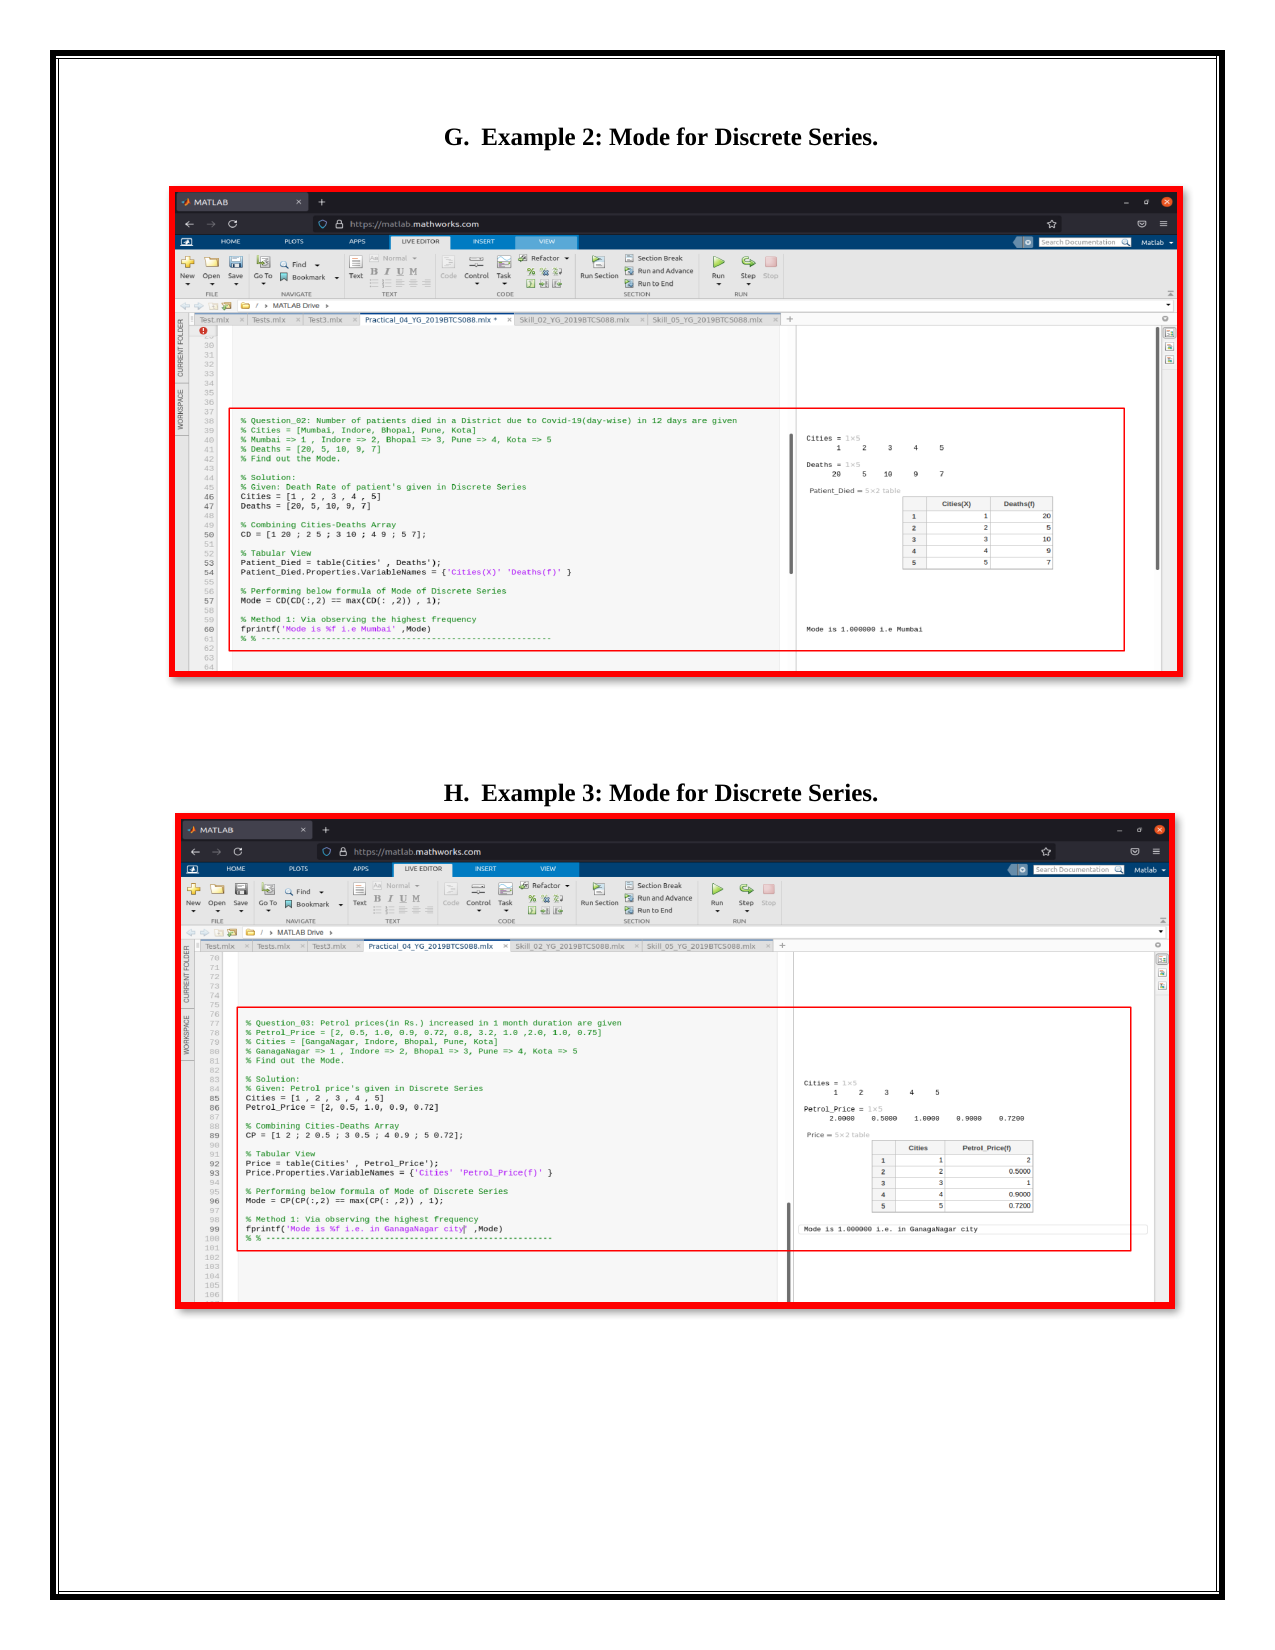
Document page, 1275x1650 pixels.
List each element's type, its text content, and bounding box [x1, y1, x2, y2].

picture [181, 819, 1169, 1302]
picture [175, 192, 1177, 671]
